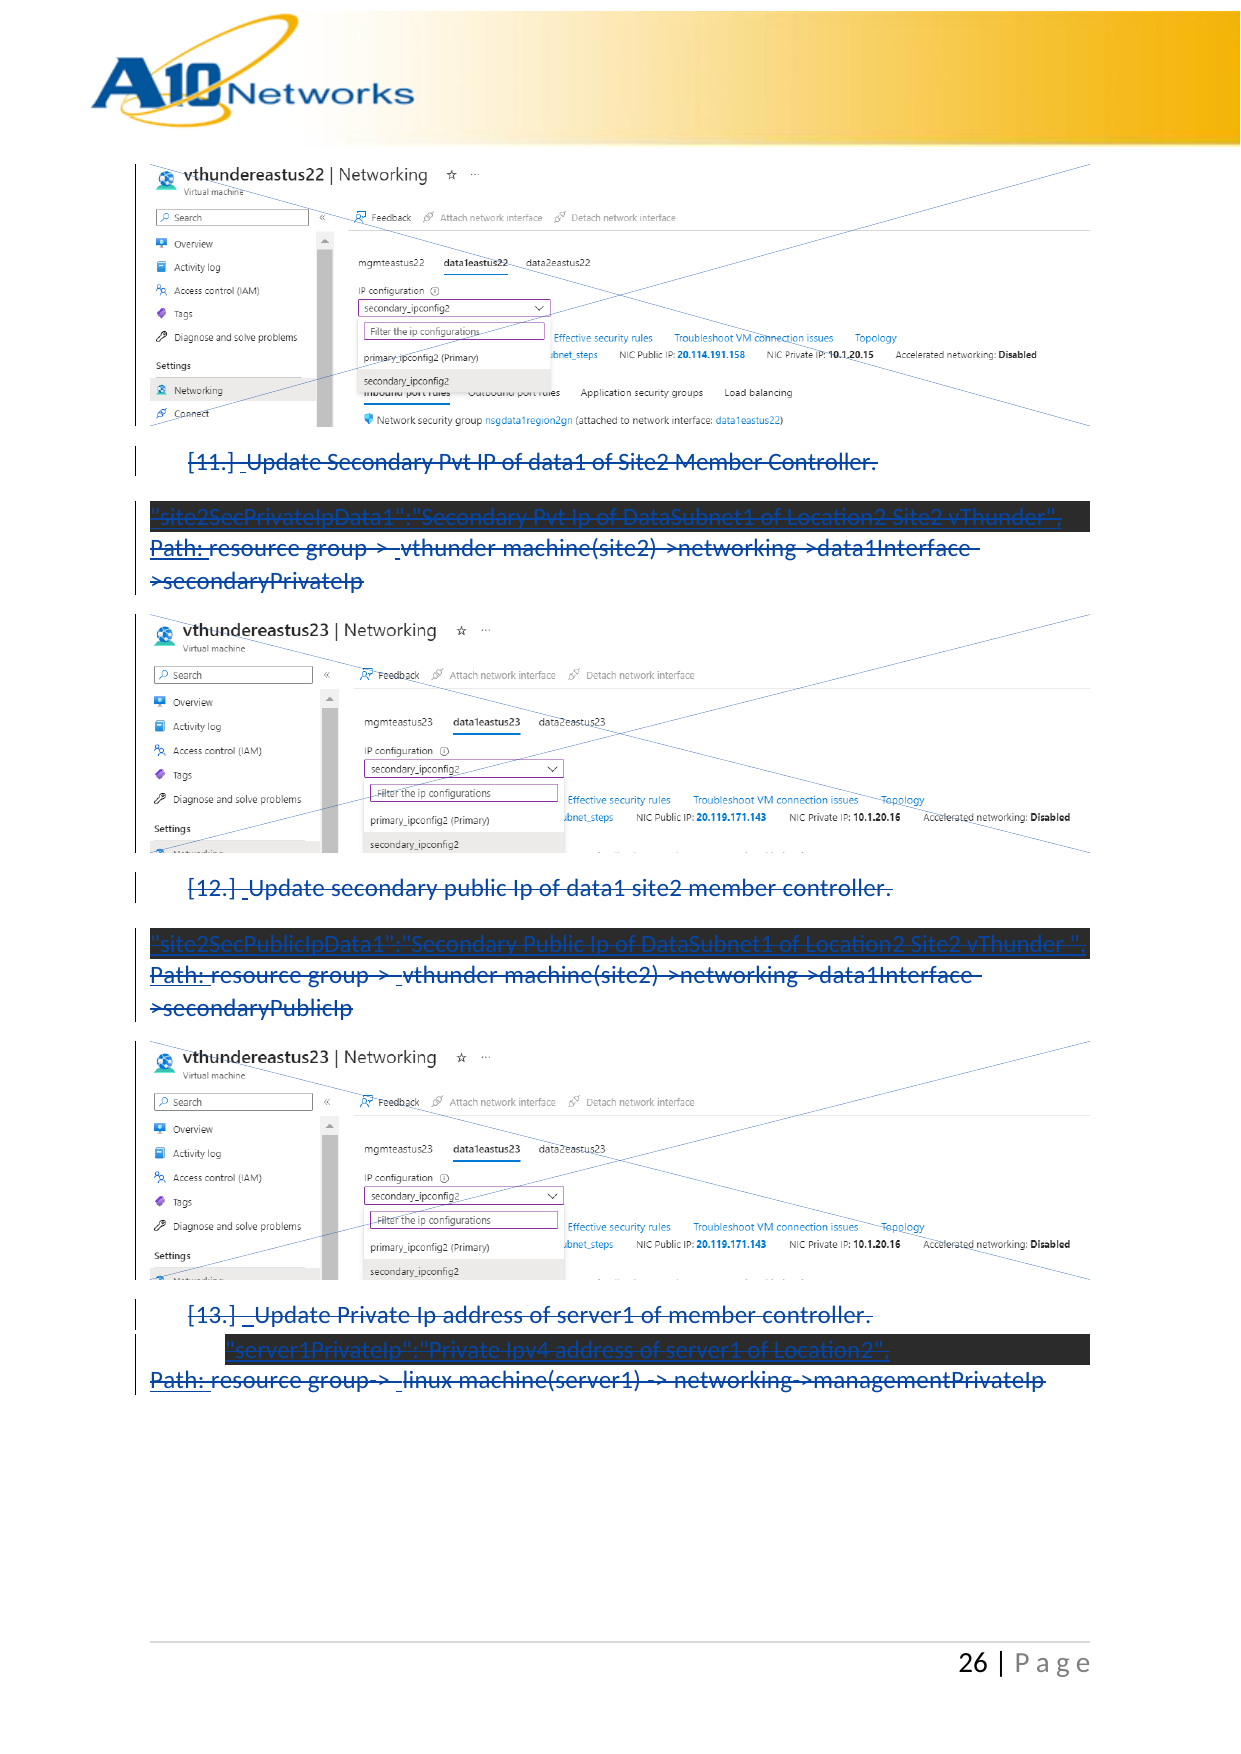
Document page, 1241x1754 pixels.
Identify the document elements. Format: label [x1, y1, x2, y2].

picture [0, 11, 1241, 147]
picture [624, 165, 1091, 425]
picture [150, 615, 617, 852]
picture [151, 296, 1089, 427]
picture [154, 164, 1087, 294]
picture [624, 615, 1091, 852]
picture [150, 1042, 617, 1279]
picture [154, 734, 1086, 853]
picture [153, 1161, 1087, 1280]
picture [153, 614, 1087, 733]
picture [154, 1041, 1086, 1160]
picture [623, 1042, 1091, 1279]
picture [150, 165, 616, 425]
